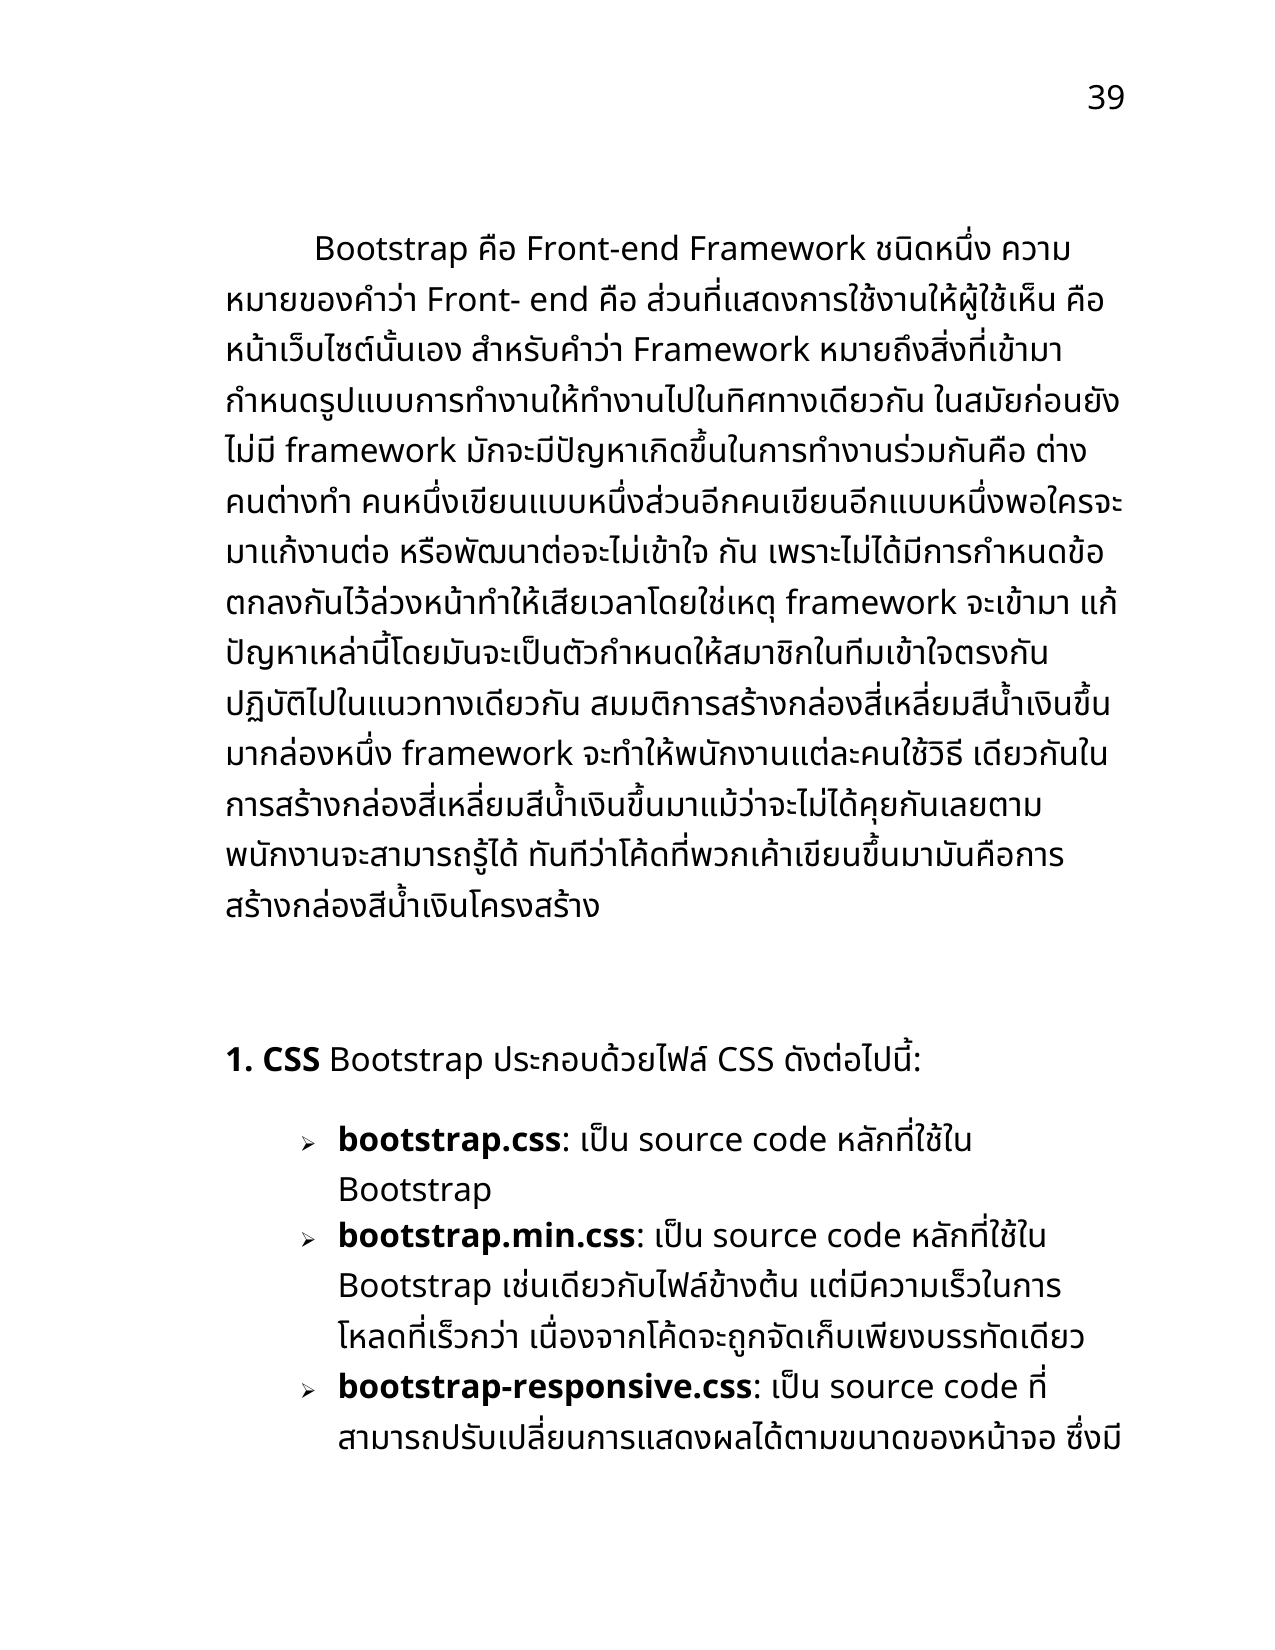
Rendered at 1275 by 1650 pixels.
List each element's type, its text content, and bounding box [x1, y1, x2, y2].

text 1. CSS Bootstrap ประกอบด้วยไฟล์ CSS ดังต่อไปนี้: [225, 1036, 1125, 1086]
list bootstrap.css: เป็น source code หลักที่ใช้ใน Bootstrap [300, 1116, 1125, 1212]
list bootstrap.min.css: เป็น source code หลักที่ใช้ใน Bootstrap เช่นเดียวกับไฟล์ข้างต้น แต่มีความเร็วในการโหลดที่เร็วกว่า เนื่องจากโค้ดจะถูกจัดเก็บเพียงบรรทัดเดียว [300, 1212, 1125, 1363]
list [300, 1363, 1125, 1464]
text Bootstrap คือ Front-end Framework ชนิดหนึ่ง ความหมายของคำว่า Front- end คือ ส่วนที่แสดงการใช้งานให้ผู้ใช้เห็น คือหน้าเว็บไซต์นั้นเอง สำหรับคำว่า Framework หมายถึงสิ่งที่เข้ามากำหนดรูปแบบการทำงานให้ทำงานไปในทิศทางเดียวกัน ในสมัยก่อนยังไม่มี framework มักจะมีปัญหาเกิดขึ้นในการทำงานร่วมกันคือ ต่างคนต่างทำ คนหนึ่งเขียนแบบหนึ่งส่วนอีกคนเขียนอีกแบบหนึ่งพอใครจะมาแก้งานต่อ หรือพัฒนาต่อจะไม่เข้าใจ กัน เพราะไม่ได้มีการกำหนดข้อตกลงกันไว้ล่วงหน้าทำให้เสียเวลาโดยใช่เหตุ framework จะเข้ามา แก้ปัญหาเหล่านี้โดยมันจะเป็นตัวกำหนดให้สมาชิกในทีมเข้าใจตรงกันปฏิบัติไปในแนวทางเดียวกัน สมมติการสร้างกล่องสี่เหลี่ยมสีน้ำเงินขึ้นมากล่องหนึ่ง framework จะทำให้พนักงานแต่ละคนใช้วิธี เดียวกันในการสร้างกล่องสี่เหลี่ยมสีน้ำเงินขึ้นมาแม้ว่าจะไม่ได้คุยกันเลยตาม พนักงานจะสามารถรู้ได้ ทันทีว่าโค้ดที่พวกเค้าเขียนขึ้นมามันคือการสร้างกล่องสีน้ำเงินโครงสร้าง [225, 225, 1125, 932]
